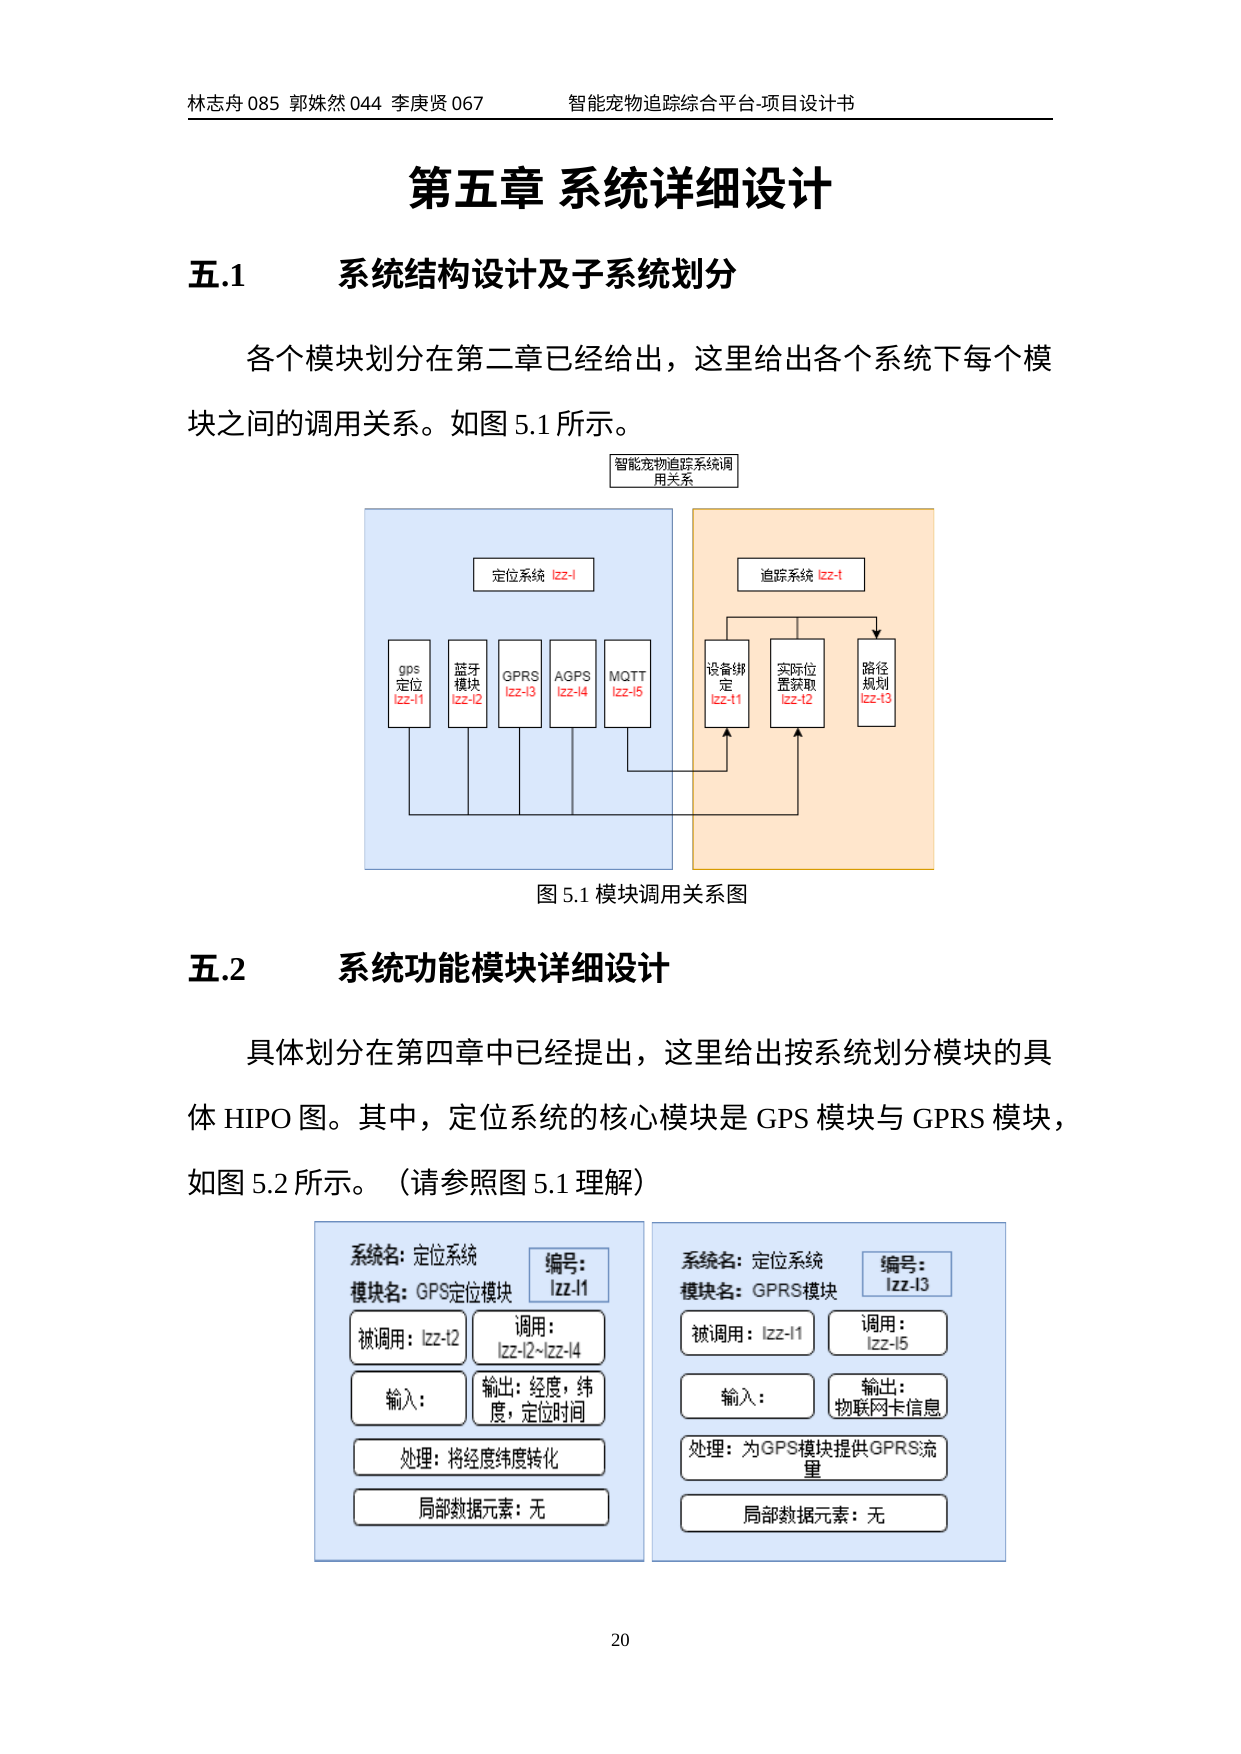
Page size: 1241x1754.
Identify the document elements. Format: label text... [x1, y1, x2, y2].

subtitle 系统详细设计 [187, 162, 545, 216]
picture [314, 1221, 645, 1562]
subtitle 系统结构设计及子系统划分 [187, 243, 1053, 297]
text 具体划分在第四章中已经提出，这里给出按系统划分模块的具体HIPO图。其中，定位系统的核心模块是GPS模块与GPRS模块，如图5.2所示。（请参照图5.1理解） [187, 1018, 1053, 1213]
text 图5.1 模块调用关系图 [187, 877, 1053, 909]
subtitle 系统功能模块详细设计 [187, 937, 1053, 991]
picture [651, 1222, 1007, 1562]
text 各个模块划分在第二章已经给出，这里给出各个系统下每个模块之间的调用关系。如图5.1所示。 [187, 324, 1053, 454]
subtitle 系统详细设计 [649, 162, 1053, 216]
picture [364, 454, 935, 870]
